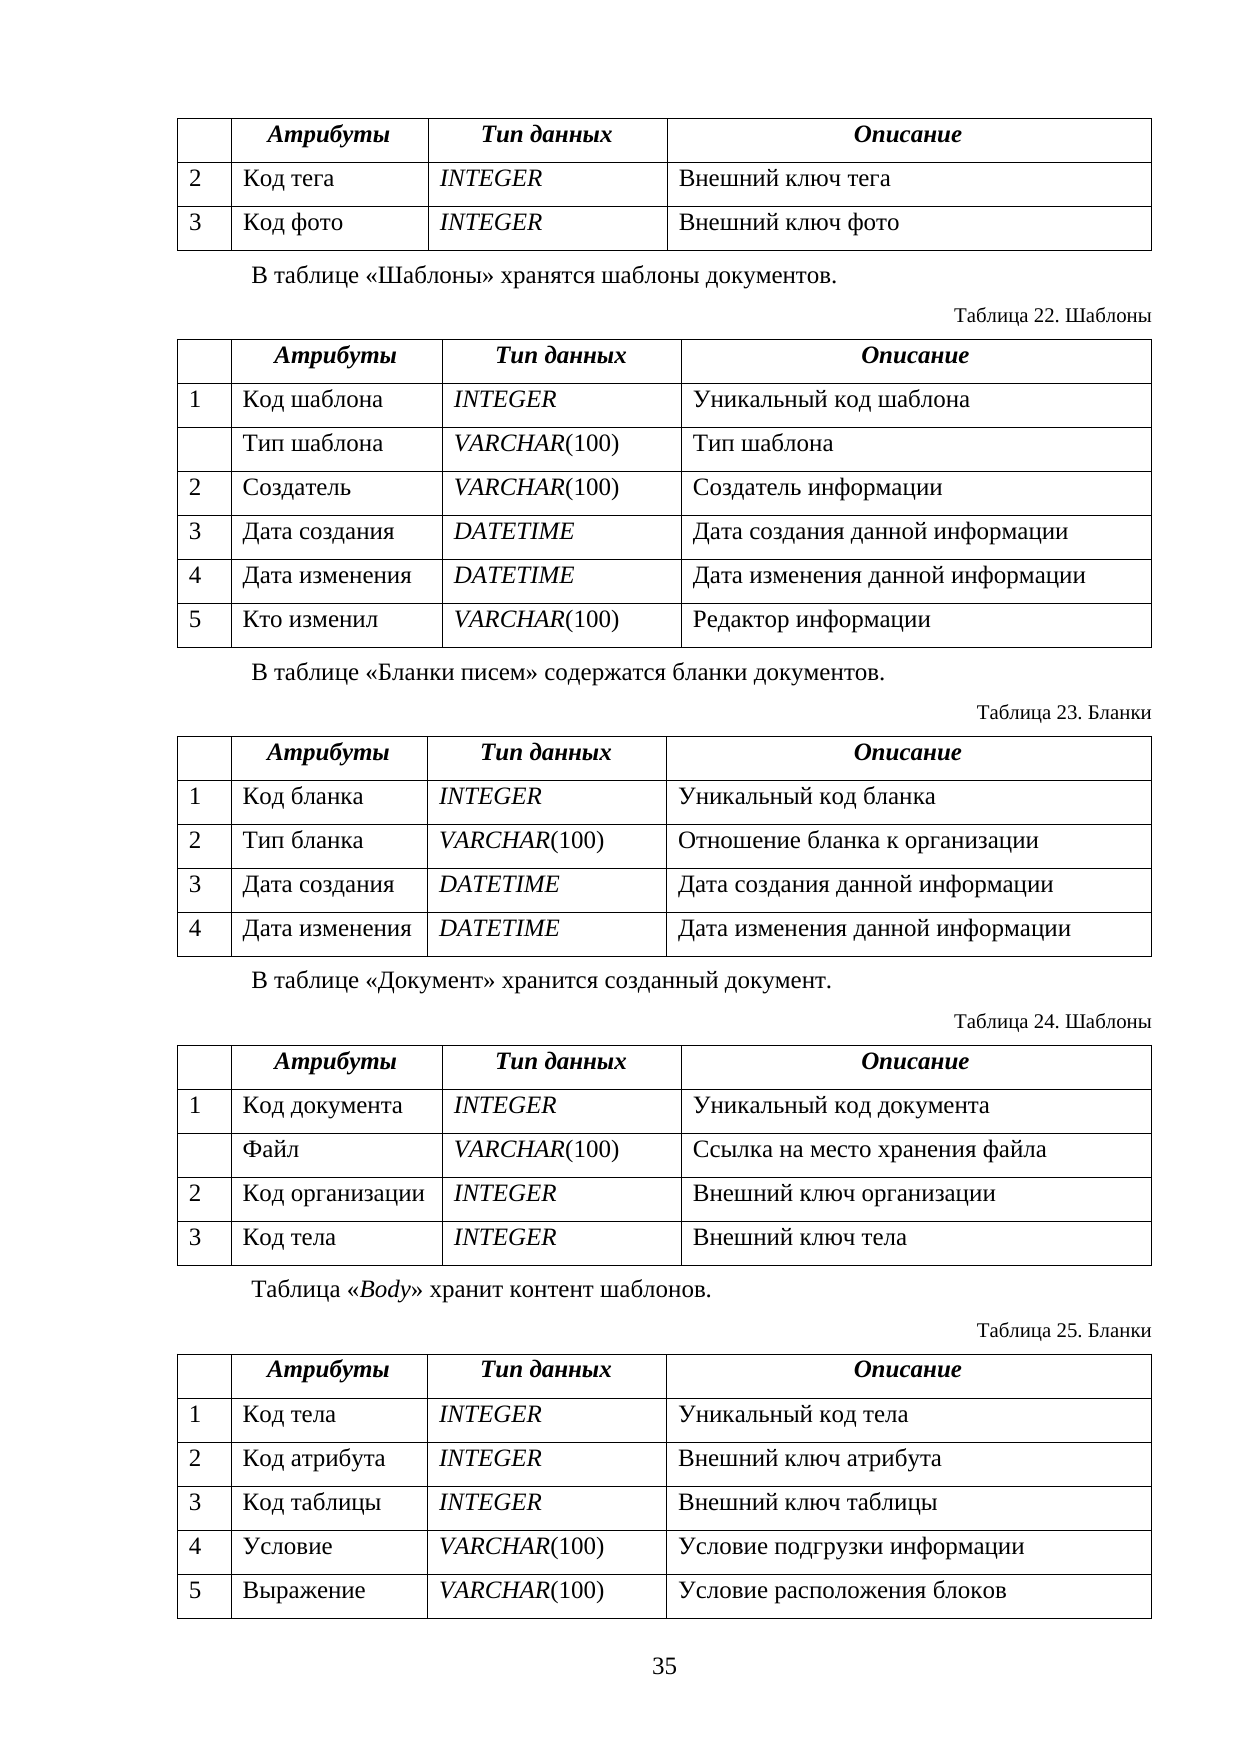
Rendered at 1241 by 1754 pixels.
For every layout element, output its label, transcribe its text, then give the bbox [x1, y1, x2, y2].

table_header [178, 737, 231, 780]
table_header Описание [682, 1046, 1151, 1089]
table_cell Отношение бланка к организации [667, 825, 1151, 868]
table_cell VARCHAR(100) [443, 472, 681, 515]
table_header Атрибуты [232, 1046, 442, 1089]
table_cell Условие подгрузки информации [667, 1531, 1151, 1574]
table_cell Код тела [232, 1399, 427, 1442]
table_cell 3 [178, 869, 231, 912]
text Таблица 24. Шаблоны [177, 1009, 1152, 1033]
text В таблице «Документ» хранится созданный документ. [177, 966, 1152, 994]
table_cell Выражение [232, 1575, 427, 1618]
table_cell 1 [178, 781, 231, 824]
table_cell 2 [178, 825, 231, 868]
table_cell 1 [178, 384, 231, 427]
table_cell Редактор информации [682, 604, 1151, 647]
table_cell Код атрибута [232, 1443, 427, 1486]
table_cell Дата создания данной информации [667, 869, 1151, 912]
table_cell VARCHAR(100) [428, 825, 666, 868]
table_cell Создатель информации [682, 472, 1151, 515]
table_header Атрибуты [232, 340, 442, 383]
table_cell Условие расположения блоков [667, 1575, 1151, 1618]
table_cell INTEGER [428, 781, 666, 824]
table_header Тип данных [443, 1046, 681, 1089]
table_cell 2 [178, 1443, 231, 1486]
table_cell 1 [178, 1090, 231, 1133]
table_cell Тип шаблона [232, 428, 442, 471]
table_header Описание [667, 737, 1151, 780]
table_header Описание [682, 340, 1151, 383]
table_cell Кто изменил [232, 604, 442, 647]
table_cell INTEGER [443, 1178, 681, 1221]
table_cell 3 [178, 516, 231, 559]
table_cell VARCHAR(100) [443, 428, 681, 471]
table_cell INTEGER [428, 1443, 666, 1486]
table_cell 4 [178, 913, 231, 956]
table_header [178, 119, 231, 162]
text В таблице «Шаблоны» хранятся шаблоны документов. [177, 260, 1152, 288]
table_cell DATETIME [428, 869, 666, 912]
text В таблице «Бланки писем» содержатся бланки документов. [177, 657, 1152, 685]
table_cell Дата изменения [232, 913, 427, 956]
table_cell 5 [178, 604, 231, 647]
table_header Описание [667, 1355, 1151, 1398]
table_header Тип данных [428, 1355, 666, 1398]
table_cell Код таблицы [232, 1487, 427, 1530]
table_cell DATETIME [443, 560, 681, 603]
table_cell Внешний ключ тела [682, 1222, 1151, 1265]
table_header Атрибуты [232, 119, 428, 162]
table_cell 1 [178, 1399, 231, 1442]
table_cell Уникальный код бланка [667, 781, 1151, 824]
table_cell Внешний ключ фото [668, 207, 1151, 250]
text Таблица 22. Шаблоны [177, 303, 1152, 327]
table_header Атрибуты [232, 1355, 427, 1398]
table_header Атрибуты [232, 737, 427, 780]
table_cell Уникальный код тела [667, 1399, 1151, 1442]
table_cell Код документа [232, 1090, 442, 1133]
table_cell Файл [232, 1134, 442, 1177]
table_cell VARCHAR(100) [443, 604, 681, 647]
table_cell Код фото [232, 207, 428, 250]
table_cell Условие [232, 1531, 427, 1574]
table_cell DATETIME [443, 516, 681, 559]
table_cell 4 [178, 560, 231, 603]
table_header Описание [668, 119, 1151, 162]
table_cell Уникальный код документа [682, 1090, 1151, 1133]
table_cell VARCHAR(100) [443, 1134, 681, 1177]
table_cell INTEGER [428, 1399, 666, 1442]
table_cell Код организации [232, 1178, 442, 1221]
table_cell Ссылка на место хранения файла [682, 1134, 1151, 1177]
table_cell [178, 1134, 231, 1177]
table_header [178, 1355, 231, 1398]
table_cell INTEGER [443, 384, 681, 427]
table_cell VARCHAR(100) [428, 1531, 666, 1574]
table_header [178, 340, 231, 383]
table_cell 4 [178, 1531, 231, 1574]
table_cell Внешний ключ организации [682, 1178, 1151, 1221]
table_cell 3 [178, 1487, 231, 1530]
table_header [178, 1046, 231, 1089]
table_cell DATETIME [428, 913, 666, 956]
table_cell Создатель [232, 472, 442, 515]
table_cell Тип шаблона [682, 428, 1151, 471]
table_cell Дата изменения данной информации [667, 913, 1151, 956]
table_cell Код тела [232, 1222, 442, 1265]
text Таблица 25. Бланки [177, 1317, 1152, 1342]
table_cell INTEGER [429, 163, 667, 206]
table_cell 3 [178, 207, 231, 250]
table_header Тип данных [428, 737, 666, 780]
table_cell INTEGER [429, 207, 667, 250]
table_cell Код тега [232, 163, 428, 206]
table_cell Дата создания [232, 869, 427, 912]
table_cell 5 [178, 1575, 231, 1618]
table_cell Тип бланка [232, 825, 427, 868]
table_cell 3 [178, 1222, 231, 1265]
table_cell Внешний ключ тега [668, 163, 1151, 206]
table_cell 2 [178, 1178, 231, 1221]
table_cell Код шаблона [232, 384, 442, 427]
table_cell [178, 428, 231, 471]
table_header Тип данных [429, 119, 667, 162]
table_cell Дата изменения [232, 560, 442, 603]
text Таблица «Body» хранит контент шаблонов. [177, 1274, 1152, 1303]
table_cell VARCHAR(100) [428, 1575, 666, 1618]
table_cell Дата создания данной информации [682, 516, 1151, 559]
text Таблица 23. Бланки [177, 700, 1152, 724]
table_header Тип данных [443, 340, 681, 383]
table_cell 2 [178, 163, 231, 206]
table_cell INTEGER [443, 1090, 681, 1133]
table_cell Дата создания [232, 516, 442, 559]
table_cell INTEGER [443, 1222, 681, 1265]
table_cell 2 [178, 472, 231, 515]
table_cell Дата изменения данной информации [682, 560, 1151, 603]
table_cell Код бланка [232, 781, 427, 824]
table_cell Внешний ключ атрибута [667, 1443, 1151, 1486]
table_cell Внешний ключ таблицы [667, 1487, 1151, 1530]
table_cell INTEGER [428, 1487, 666, 1530]
table_cell Уникальный код шаблона [682, 384, 1151, 427]
